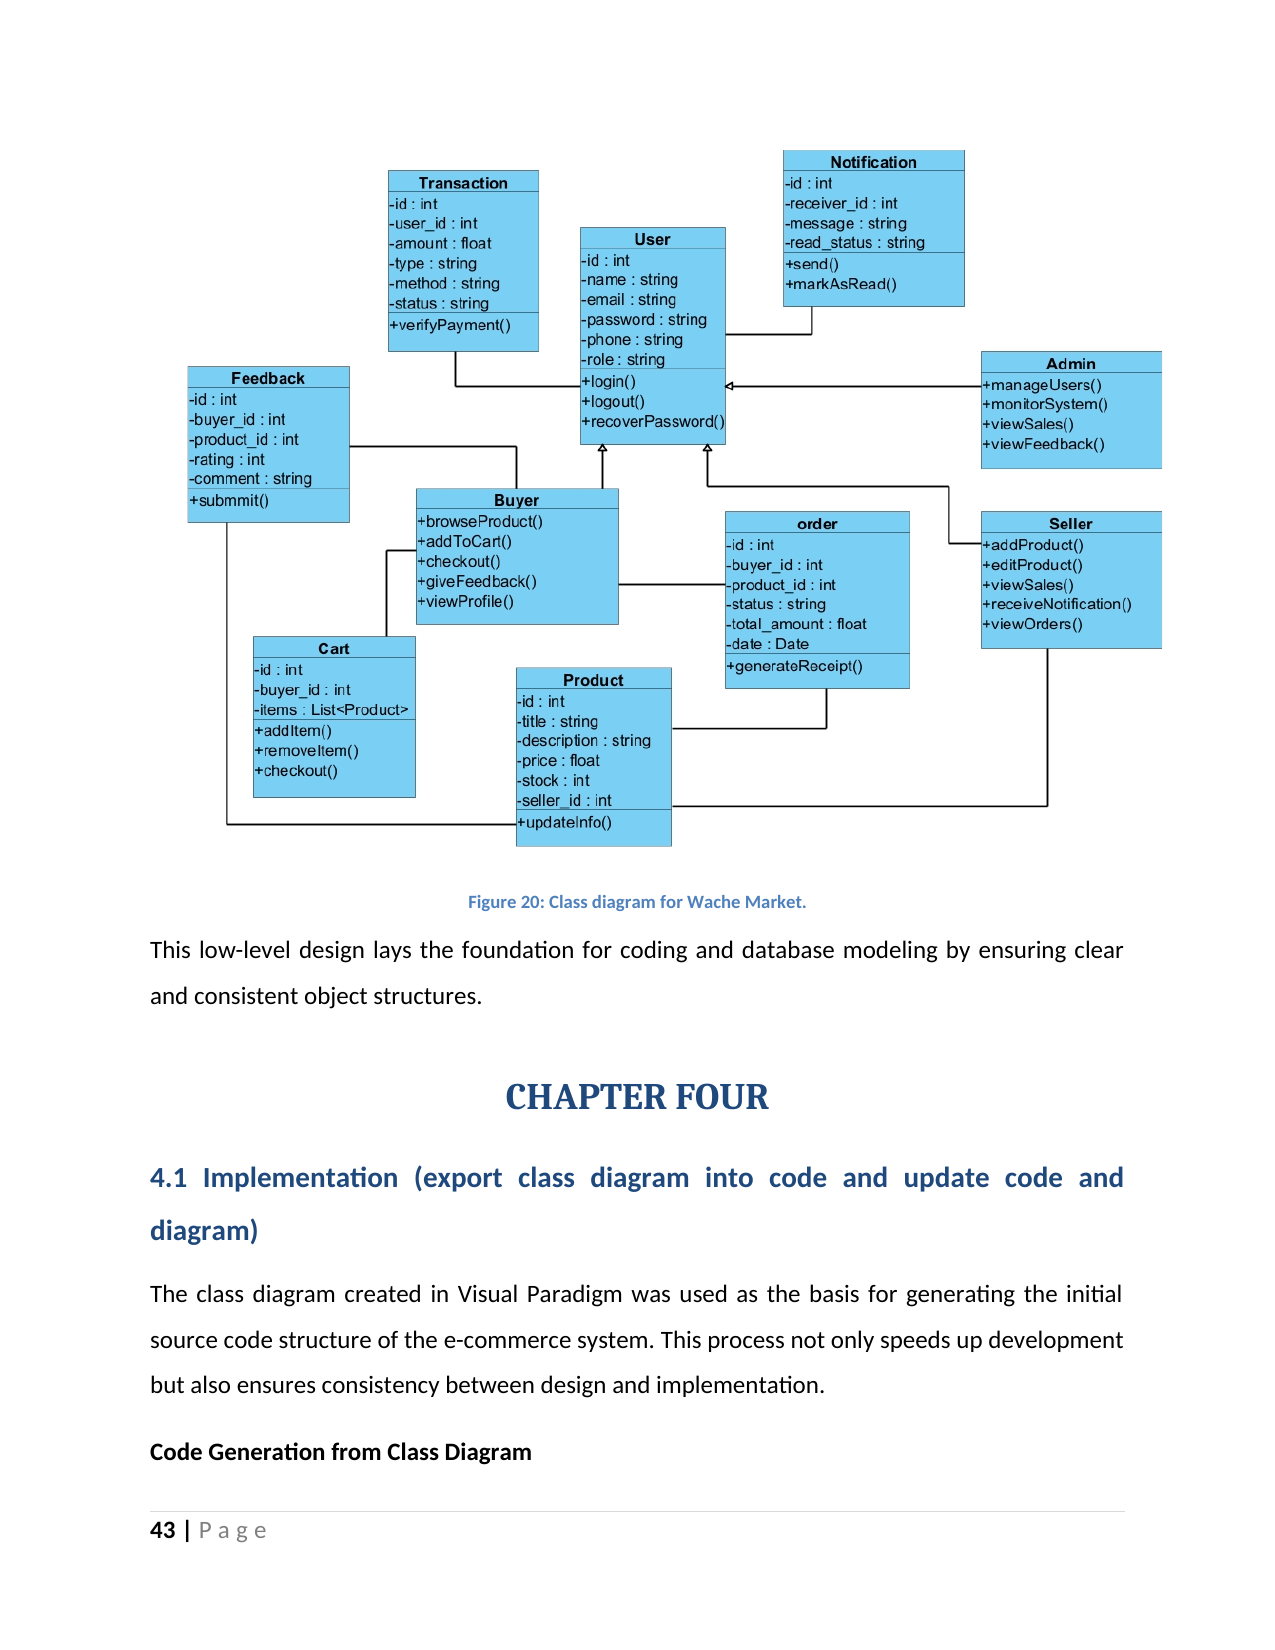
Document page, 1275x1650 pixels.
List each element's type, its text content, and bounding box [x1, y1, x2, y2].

text Code Generation from Class Diagram [150, 1436, 1125, 1467]
picture [187, 150, 1163, 847]
text The class diagram created in Visual Paradigm was used as the basis for generating the initial source code structure of the e-commerce system. This process not only speeds up development but also ensures consistency between design and implementation. [150, 1278, 1125, 1400]
text This low-level design lays the foundation for coding and database modeling by ensuring clear and consistent object structures. [150, 934, 1125, 1011]
subtitle 4.1 Implementation (export class diagram into code and update code and diagram) [150, 1159, 1125, 1248]
subtitle CHAPTER FOUR [150, 1076, 1125, 1119]
